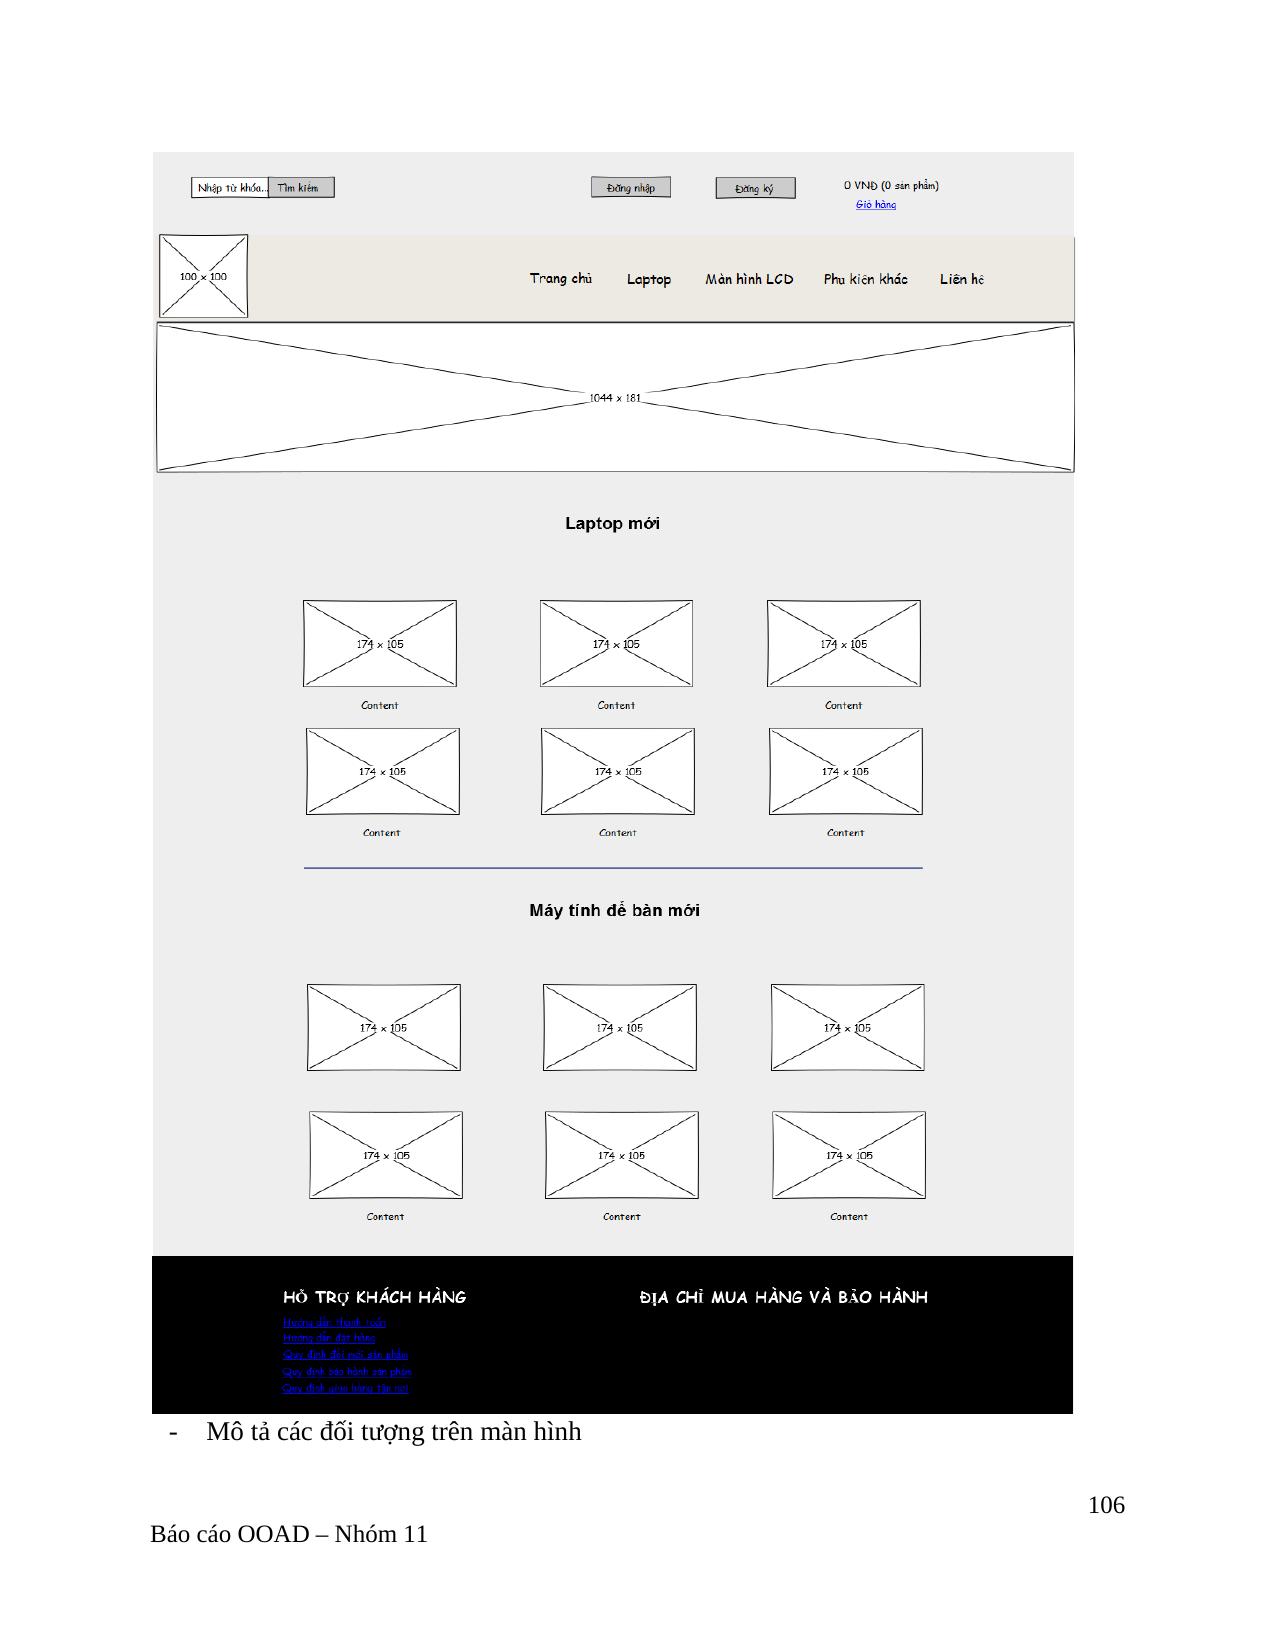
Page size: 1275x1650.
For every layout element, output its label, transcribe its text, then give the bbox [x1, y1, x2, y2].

list Mô tả các đối tượng trên màn hình [169, 1415, 1125, 1446]
picture [150, 150, 1076, 1415]
